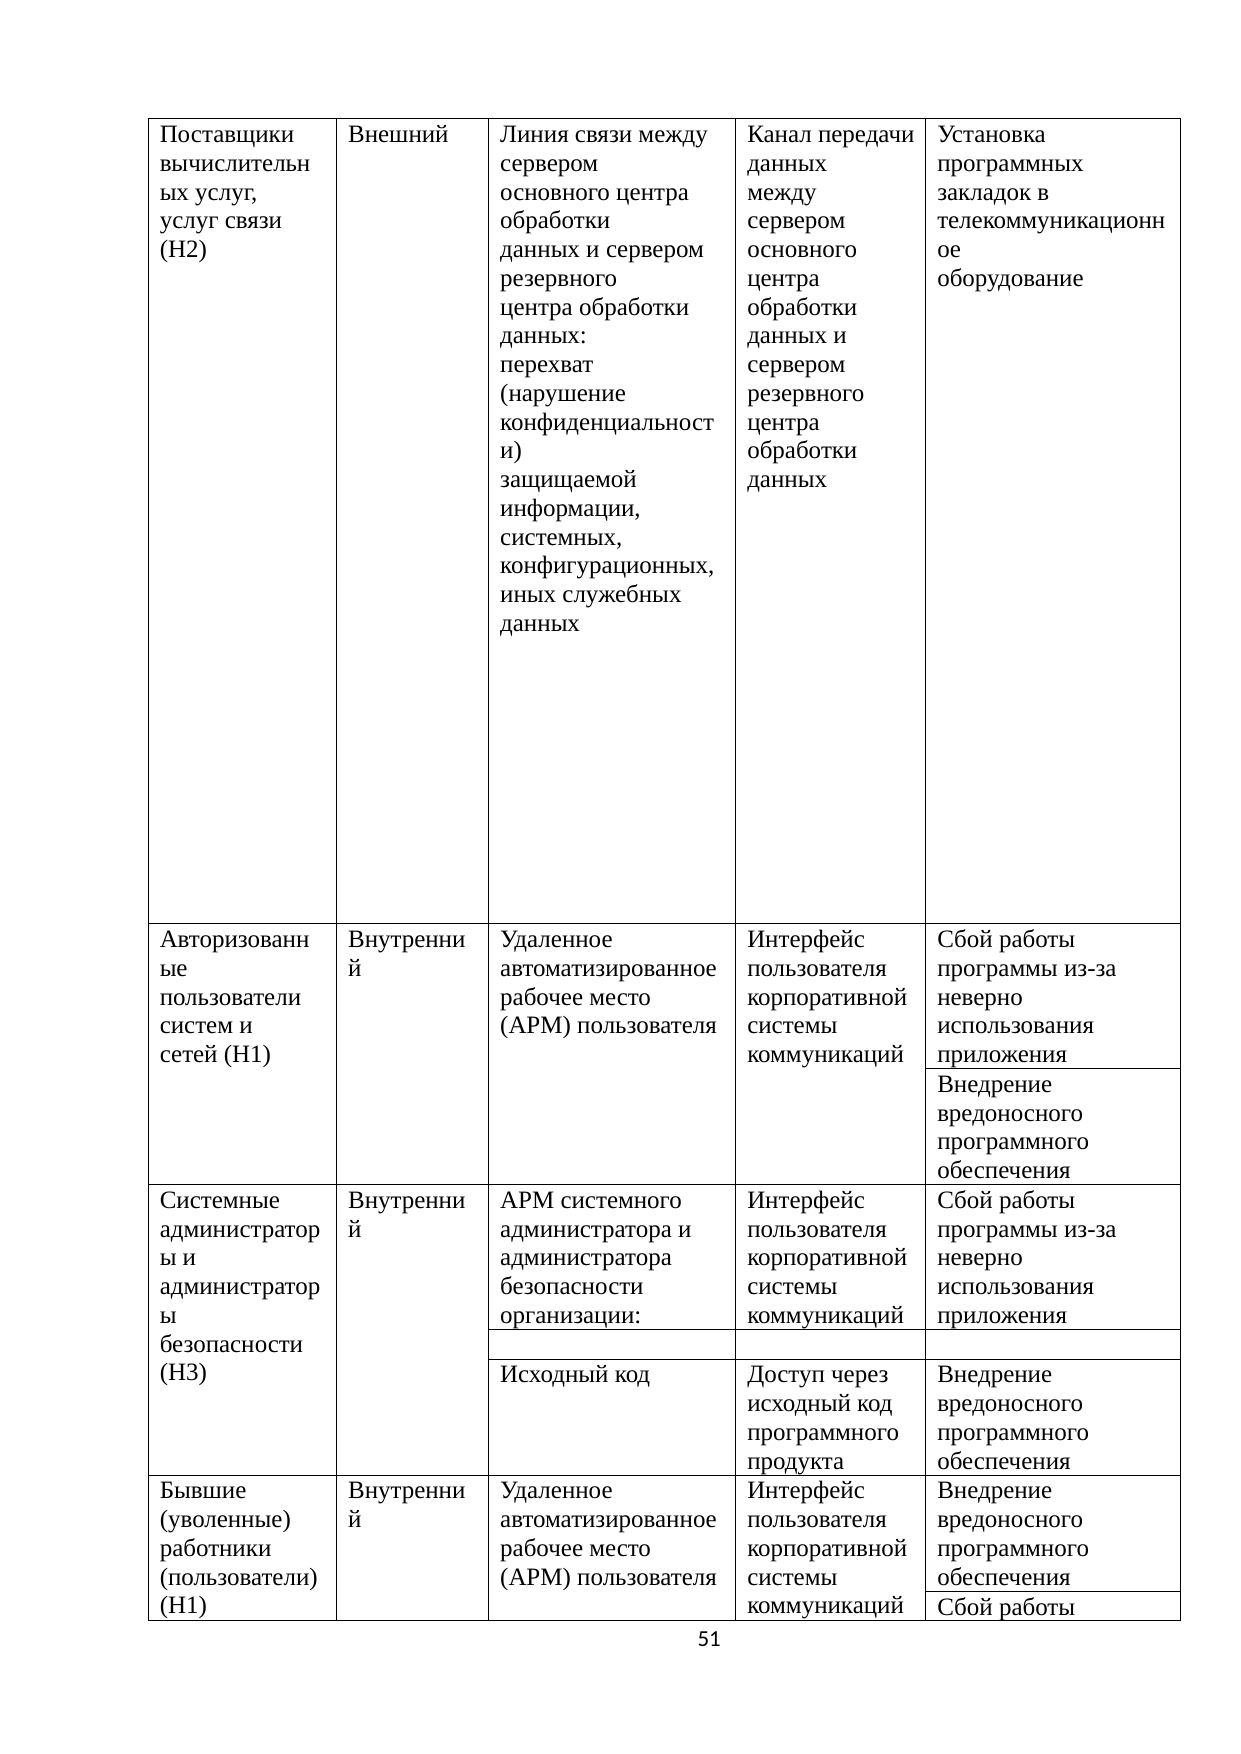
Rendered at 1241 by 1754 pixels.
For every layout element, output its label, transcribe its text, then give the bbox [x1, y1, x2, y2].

table_cell Авторизованные пользователи систем и сетей (Н1) [149, 924, 336, 1184]
table_cell Интерфейс пользователя корпоративной системы коммуникаций [736, 1476, 925, 1620]
table_cell Внутренний [337, 924, 488, 1184]
table_cell Внедрение вредоносного программного обеспечения [926, 1360, 1180, 1474]
table_cell Внедрение вредоносного программного обеспечения [926, 1476, 1180, 1591]
table_cell Внутренний [337, 1476, 488, 1620]
table_cell Поставщики вычислительных услуг, услуг связи (Н2) [149, 119, 336, 923]
table_cell Исходный код [489, 1360, 735, 1474]
table_cell [736, 1330, 925, 1358]
table_cell Сбой работы программы из-за неверно использования приложения [926, 1185, 1180, 1329]
table_cell Канал передачи данных между сервером основного центра обработки данных и сервером резервного центра обработки данных [736, 119, 925, 923]
table_cell Внешний [337, 119, 488, 923]
table_cell Сбой работы программы из-за неверно использования приложения [926, 924, 1180, 1068]
table_cell Бывшие (уволенные) работники (пользователи) (Н1) [149, 1476, 336, 1620]
table_cell Интерфейс пользователя корпоративной системы коммуникаций [736, 924, 925, 1184]
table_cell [926, 1592, 1180, 1620]
table_cell Установка программных закладок в телекоммуникационное оборудование [926, 119, 1180, 923]
table_cell [489, 1330, 735, 1358]
table_cell Интерфейс пользователя корпоративной системы коммуникаций [736, 1185, 925, 1329]
table_cell Доступ через исходный код программного продукта [736, 1360, 925, 1474]
table_cell Удаленное автоматизированное рабочее место (АРМ) пользователя [489, 1476, 735, 1620]
table_cell Внутренний [337, 1185, 488, 1474]
table_cell Удаленное автоматизированное рабочее место (АРМ) пользователя [489, 924, 735, 1184]
table_cell [926, 1330, 1180, 1358]
table_cell Линия связи между сервером основного центра обработки данных и сервером резервного центра обработки данных: перехват (нарушение конфиденциальности) защищаемой информации, системных, конфигурационных, иных служебных данных [489, 119, 735, 923]
table_cell Внедрение вредоносного программного обеспечения [926, 1069, 1180, 1184]
table_cell Системные администраторы и администраторы безопасности (Н3) [149, 1185, 336, 1474]
table_cell АРМ системного администратора и администратора безопасности организации: [489, 1185, 735, 1329]
